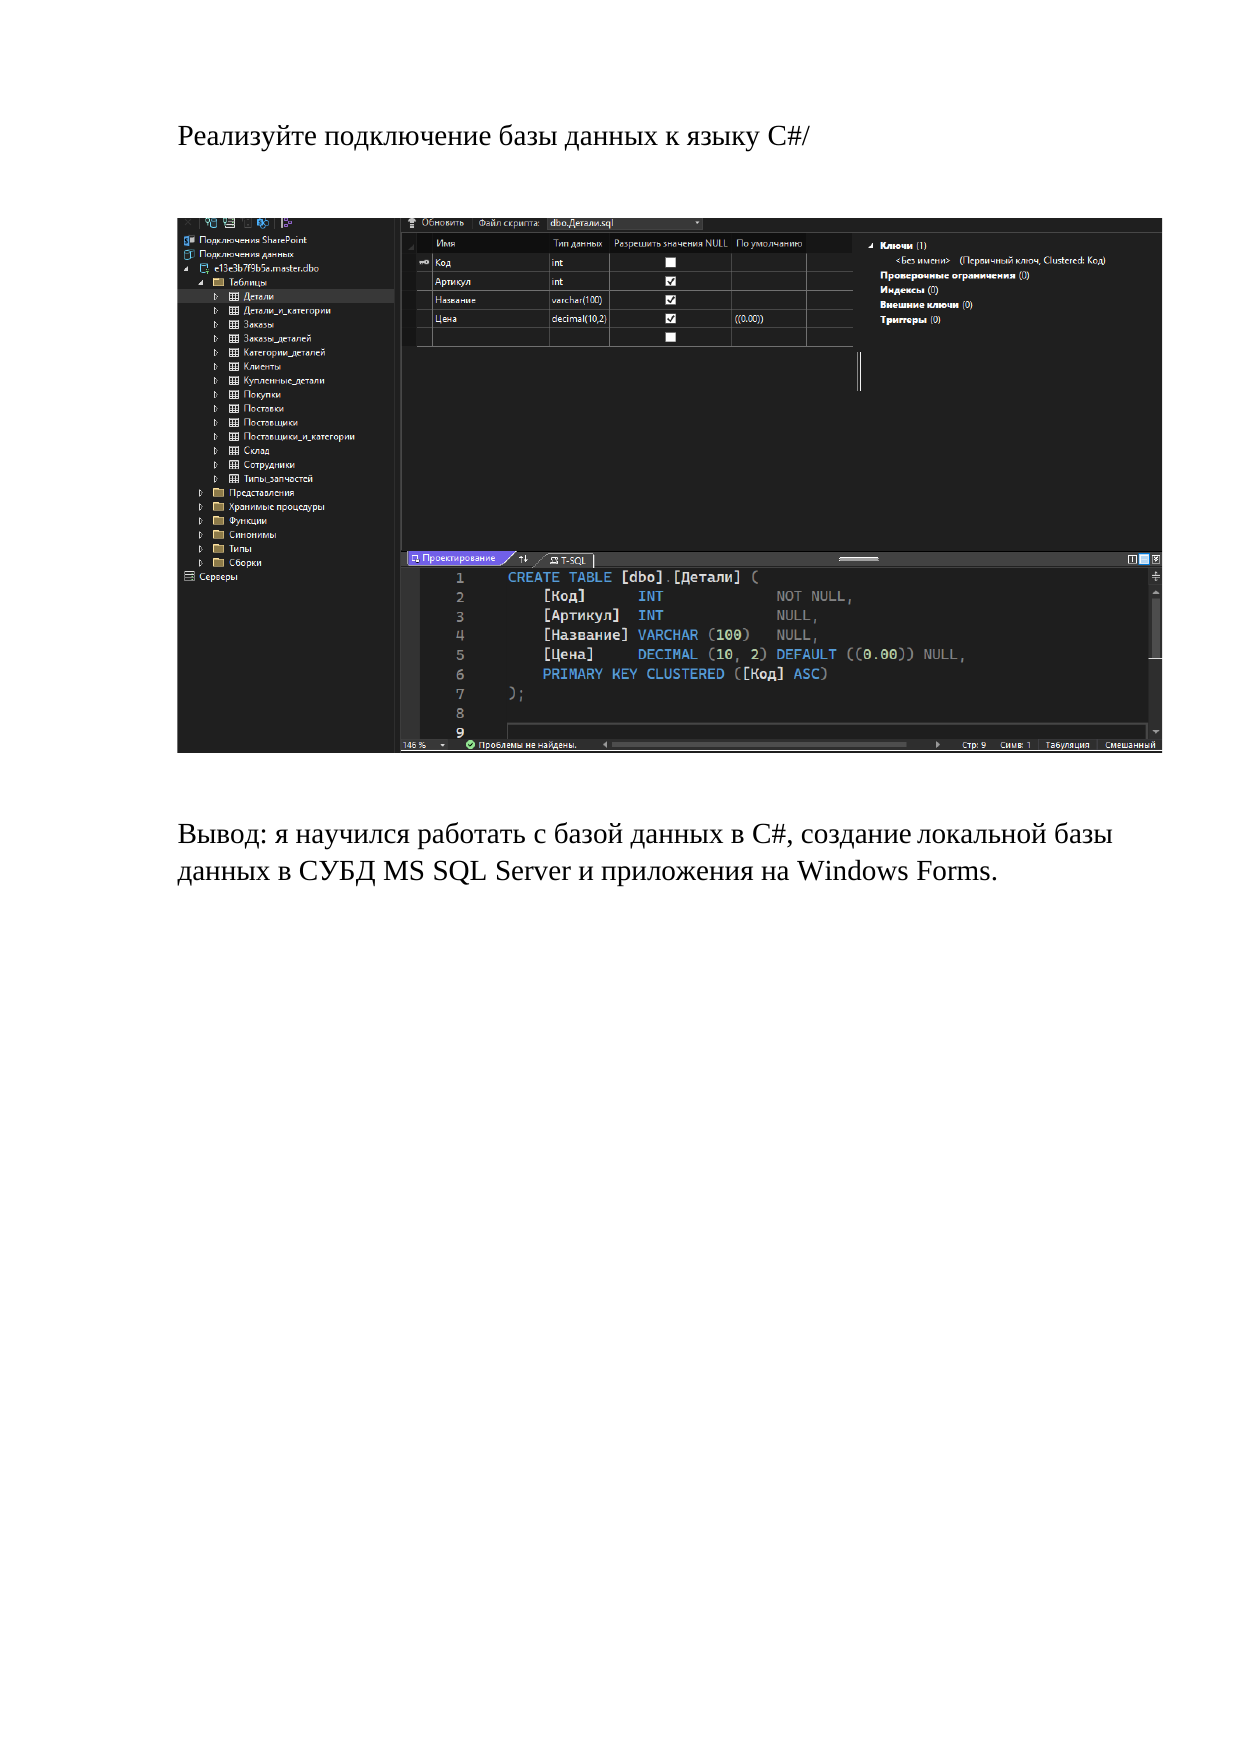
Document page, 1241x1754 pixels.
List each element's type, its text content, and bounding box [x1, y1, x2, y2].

picture [177, 218, 1163, 753]
text Реализуйте подключение базы данных к языку C#/ [177, 118, 1152, 152]
text Вывод: я научился работать с базой данных в C#, создание локальной базы данных в СУБД MS SQL Server и приложения на Windows Forms. [177, 817, 1152, 886]
